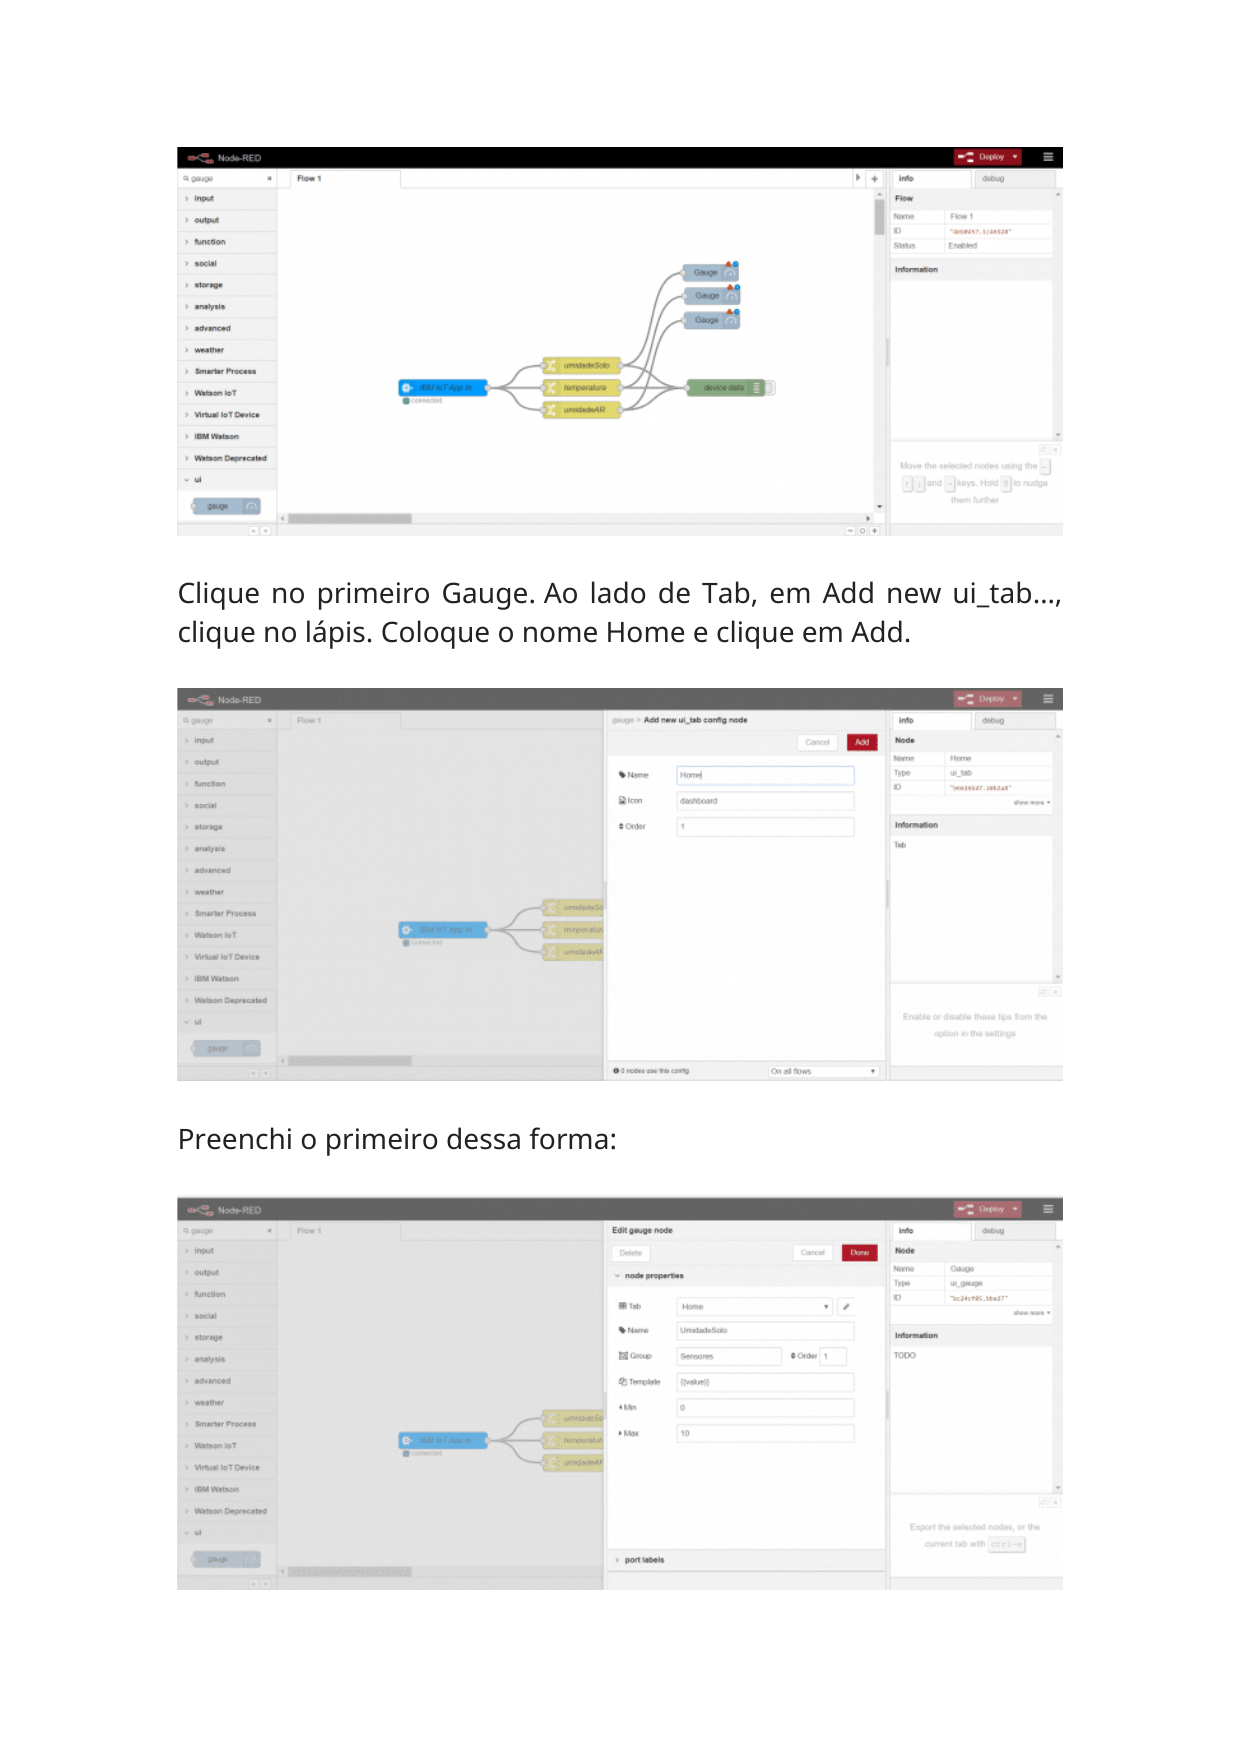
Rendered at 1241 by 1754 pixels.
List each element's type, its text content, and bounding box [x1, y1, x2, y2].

picture [177, 688, 1063, 1081]
text Clique no primeiro Gauge. Ao lado de Tab, em Add new ui_tab…, clique no lápis. Coloque o nome Home e clique em Add. [177, 574, 1063, 650]
picture [177, 1195, 1063, 1590]
picture [177, 147, 1063, 536]
text Preenchi o primeiro dessa forma: [177, 1119, 1063, 1157]
